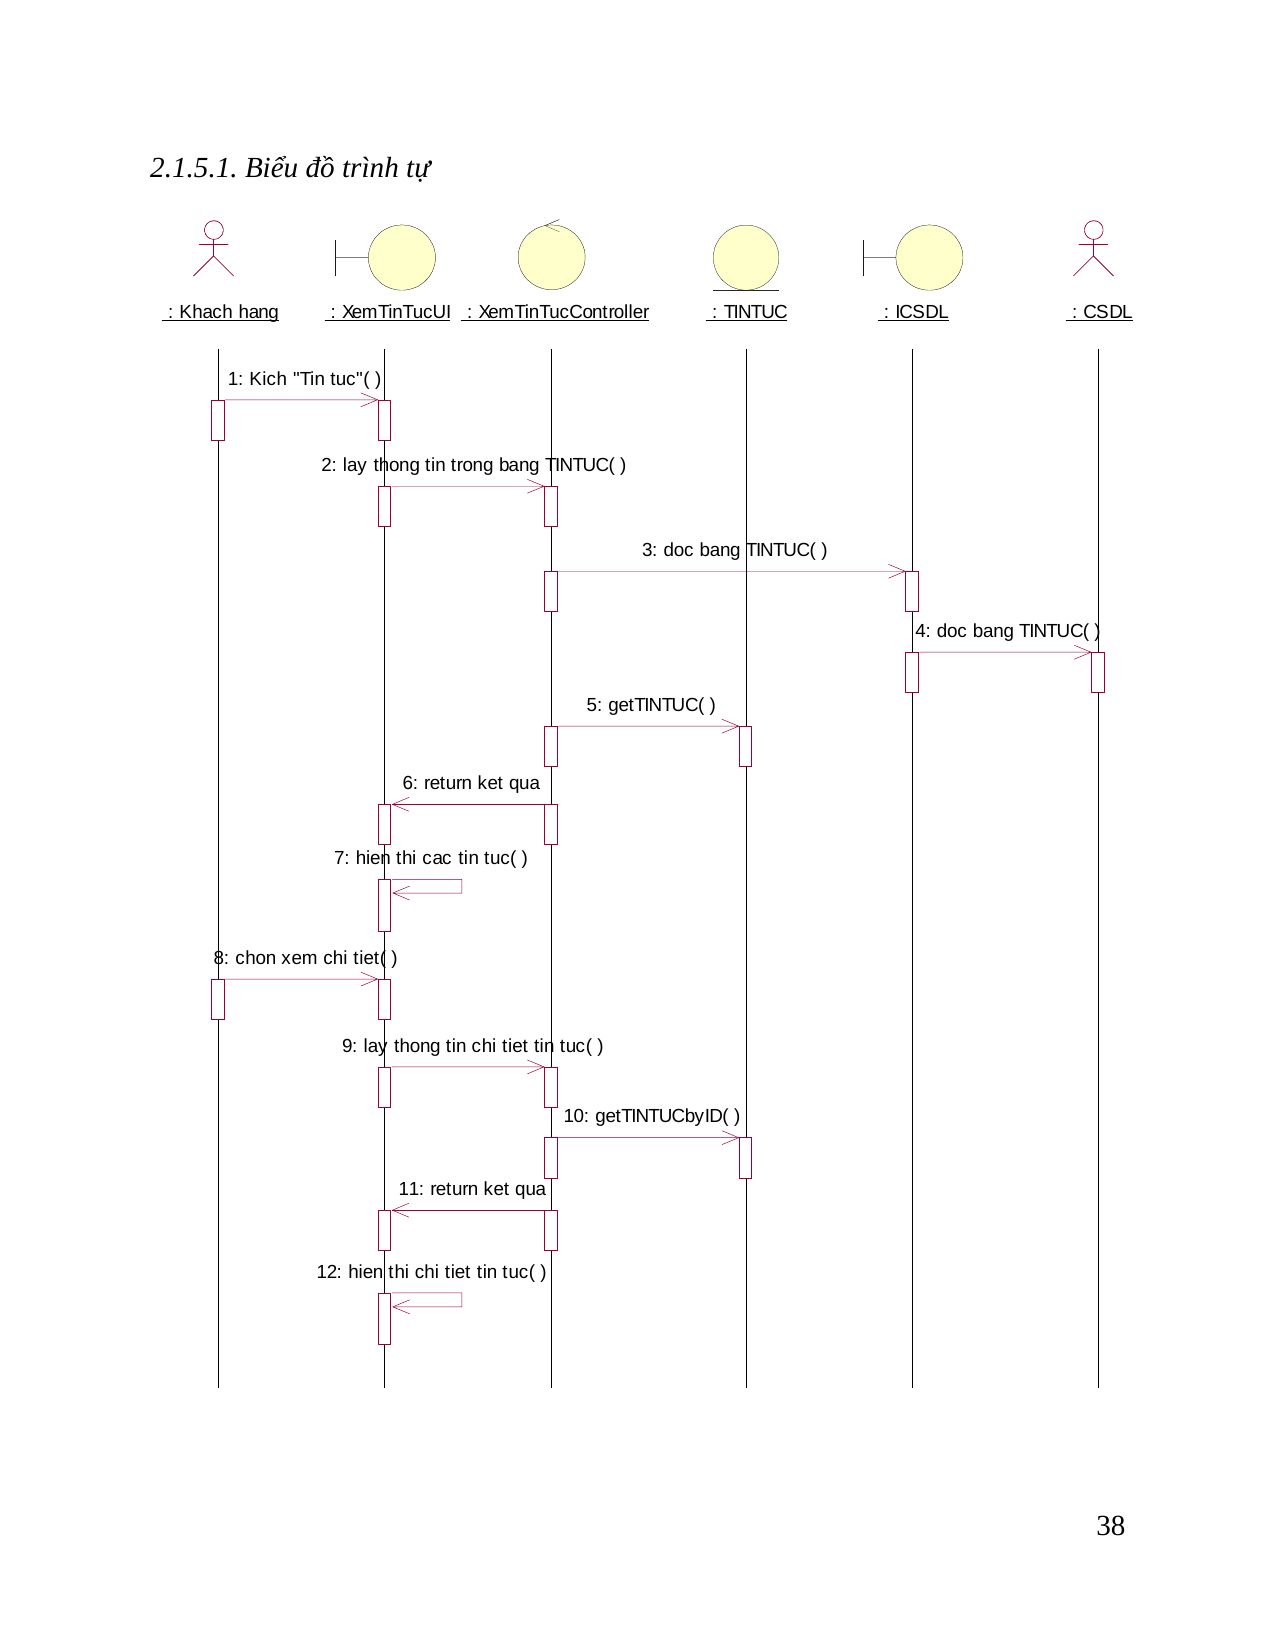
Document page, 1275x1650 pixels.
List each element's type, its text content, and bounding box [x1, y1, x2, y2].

subtitle Biểu đồ trình tự [150, 150, 1125, 183]
